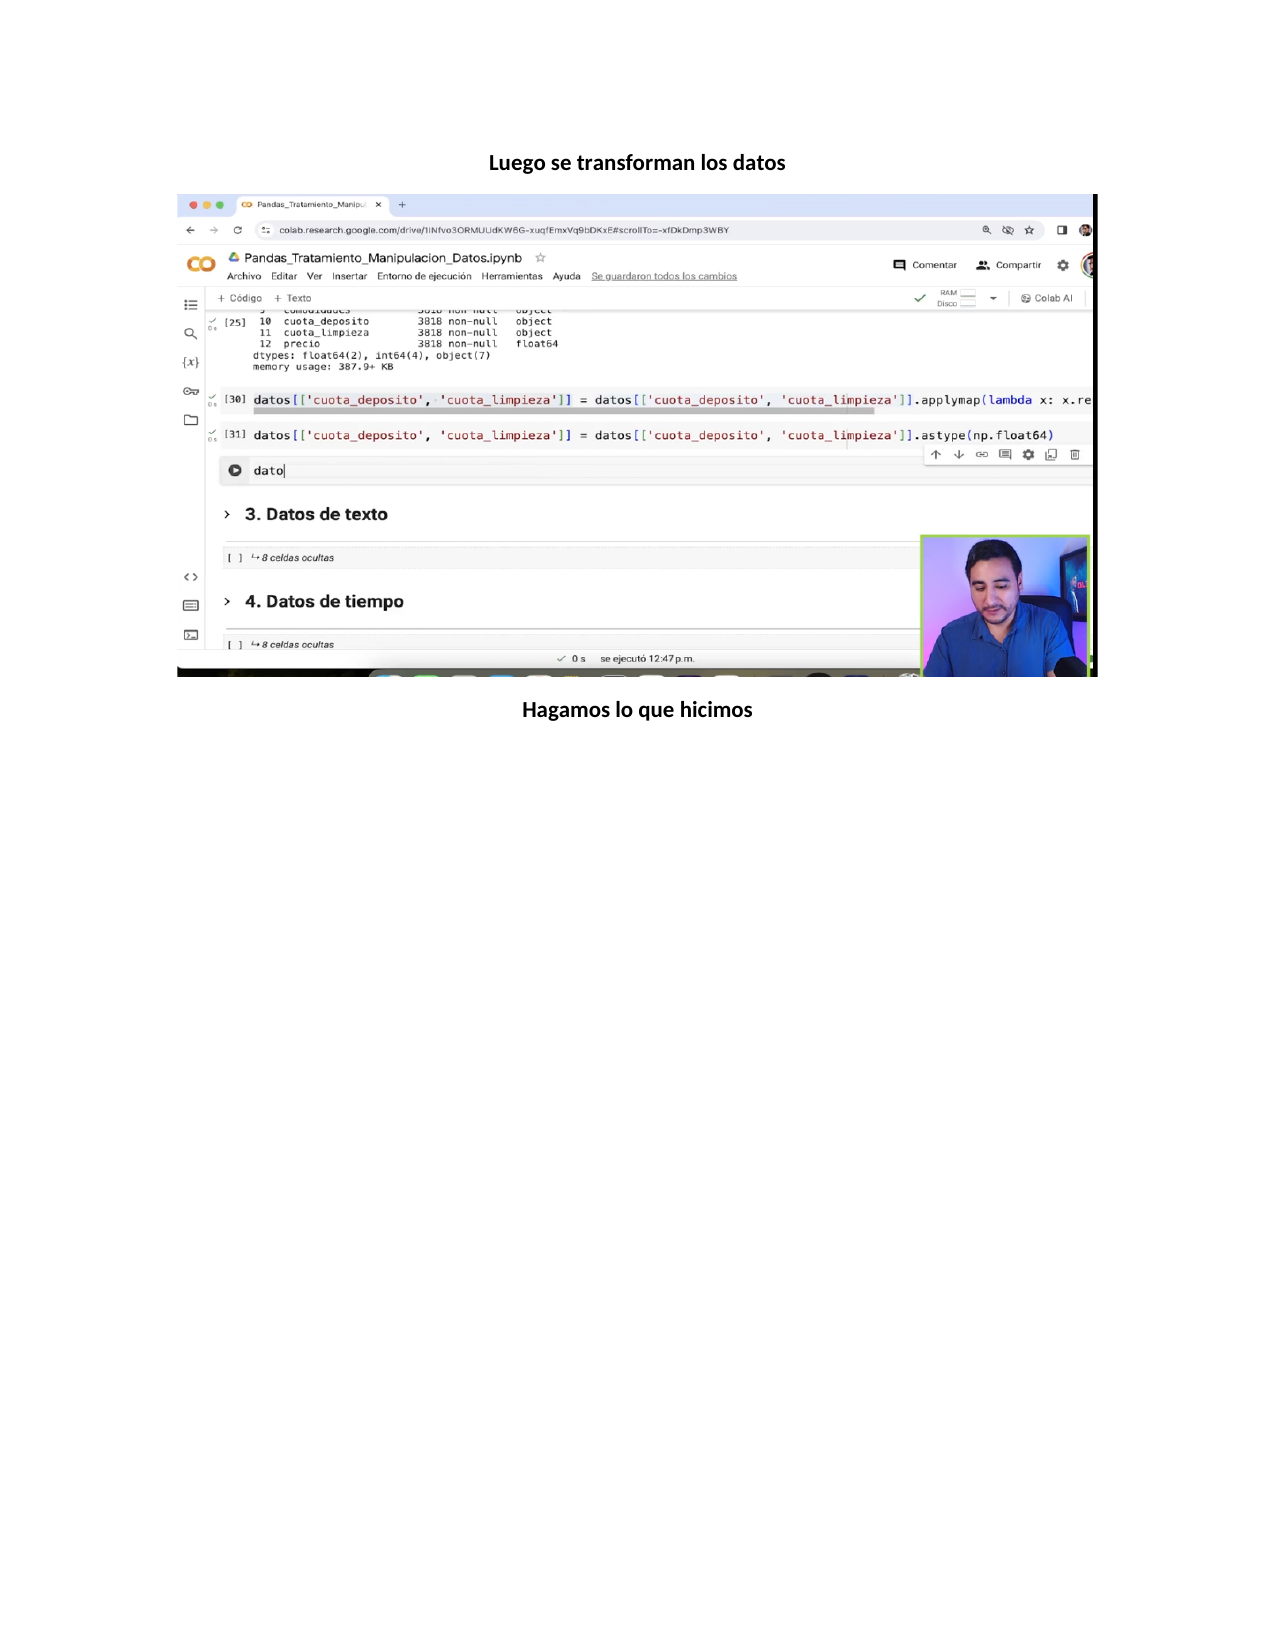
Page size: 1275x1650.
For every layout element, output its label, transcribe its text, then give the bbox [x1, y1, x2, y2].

text Luego se transforman los datos [177, 148, 1098, 176]
text Hagamos lo que hicimos [177, 695, 1098, 723]
picture [177, 194, 1098, 677]
